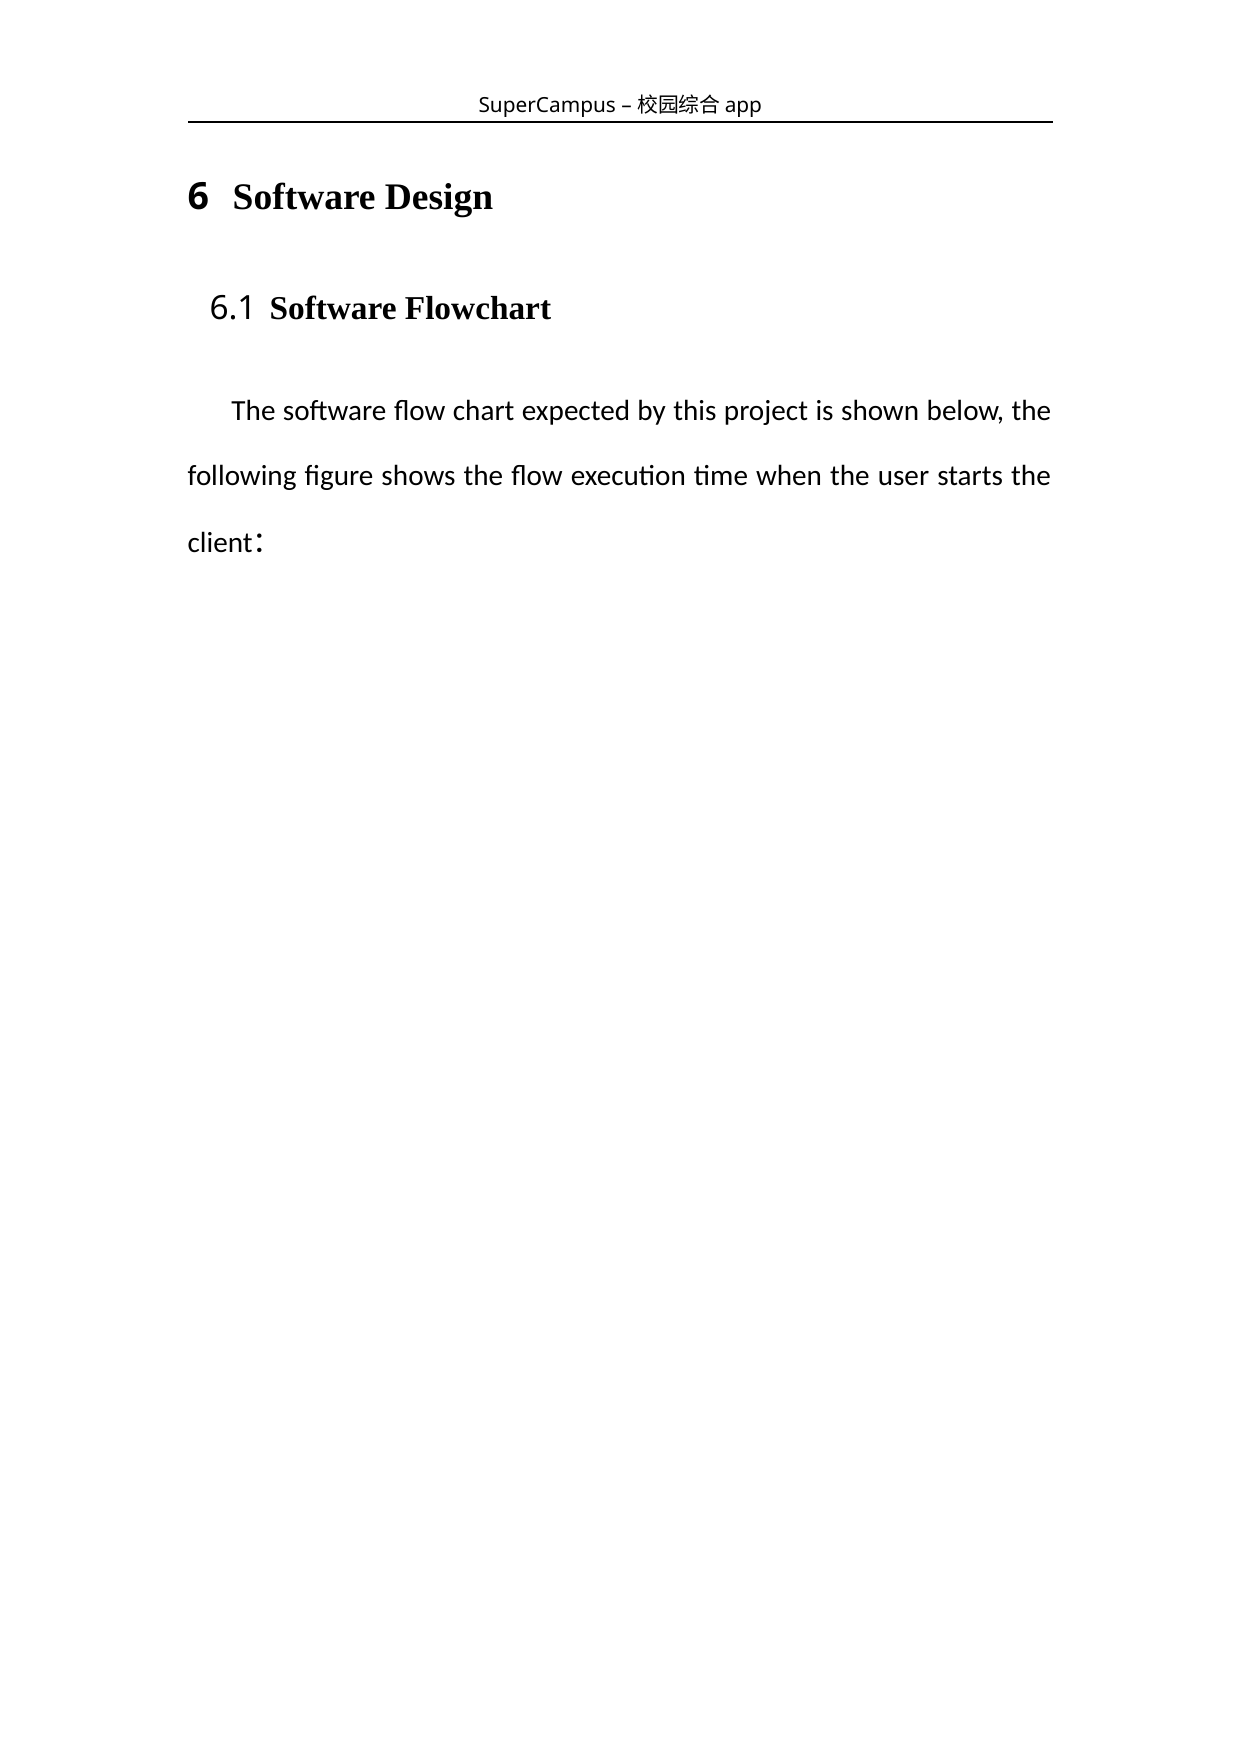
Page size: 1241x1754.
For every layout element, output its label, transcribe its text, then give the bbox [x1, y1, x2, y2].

subtitle Software Design [187, 162, 1053, 227]
subtitle Software Flowchart [209, 274, 1053, 339]
text The software flow chart expected by this project is shown below, the following figure shows the flow execution time when the user starts the client： [187, 377, 1053, 572]
